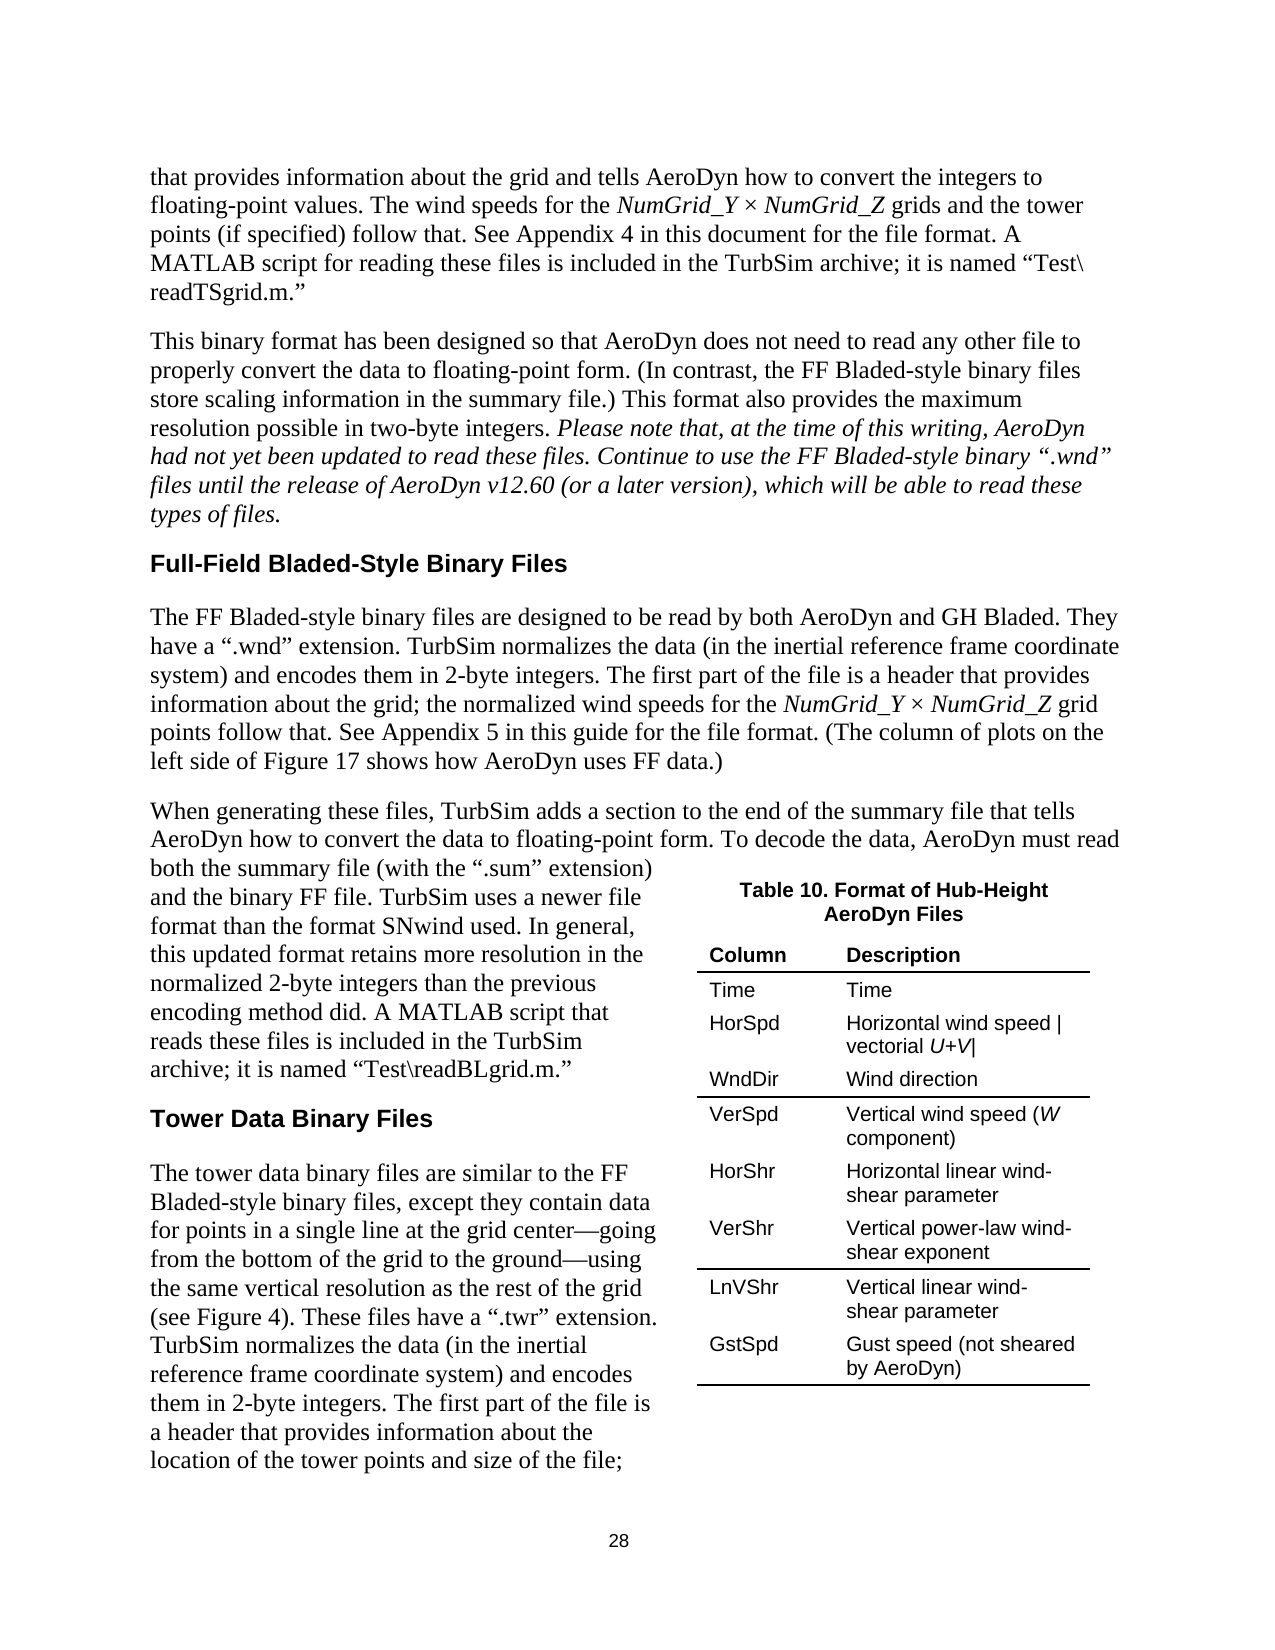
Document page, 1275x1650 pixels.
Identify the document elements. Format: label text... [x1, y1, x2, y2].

text Full-Field Bladed-Style Binary Files [150, 548, 1125, 577]
text Tower Data Binary Files [150, 1104, 1125, 1133]
text When generating these files, TurbSim adds a section to the end of the summary file that tells AeroDyn how to convert the data to floating-point form. To decode the data, AeroDyn must read both the summary file (with the “.sum” extension) and the binary FF file. TurbSim uses a newer file format than the format SNwind used. In general, this updated format retains more resolution in the normalized 2-byte integers than the previous encoding method did. A MATLAB script that reads these files is included in the TurbSim archive; it is named “Test\readBLgrid.m.” [150, 796, 1125, 1083]
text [150, 162, 1125, 306]
text This binary format has been designed so that AeroDyn does not need to read any other file to properly convert the data to floating-point form. (In contrast, the FF Bladed-style binary files store scaling information in the summary file.) This format also provides the maximum resolution possible in two-byte integers. Please note that, at the time of this writing, AeroDyn had not yet been updated to read these files. Continue to use the FF Bladed-style binary “.wnd” files until the release of AeroDyn v12.60 (or a later version), which will be able to read these types of files. [150, 326, 1125, 528]
text The FF Bladed-style binary files are designed to be read by both AeroDyn and GH Bladed. They have a “.wnd” extension. TurbSim normalizes the data (in the inertial reference frame coordinate system) and encodes them in 2-byte integers. The first part of the file is a header that provides information about the grid; the normalized wind speeds for the NumGrid_Y × NumGrid_Z grid points follow that. See Appendix E in this guide for the file format. (The column of plots on the left side of Figure 17 shows how AeroDyn uses FF data.) [150, 602, 1125, 775]
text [150, 1158, 1125, 1474]
